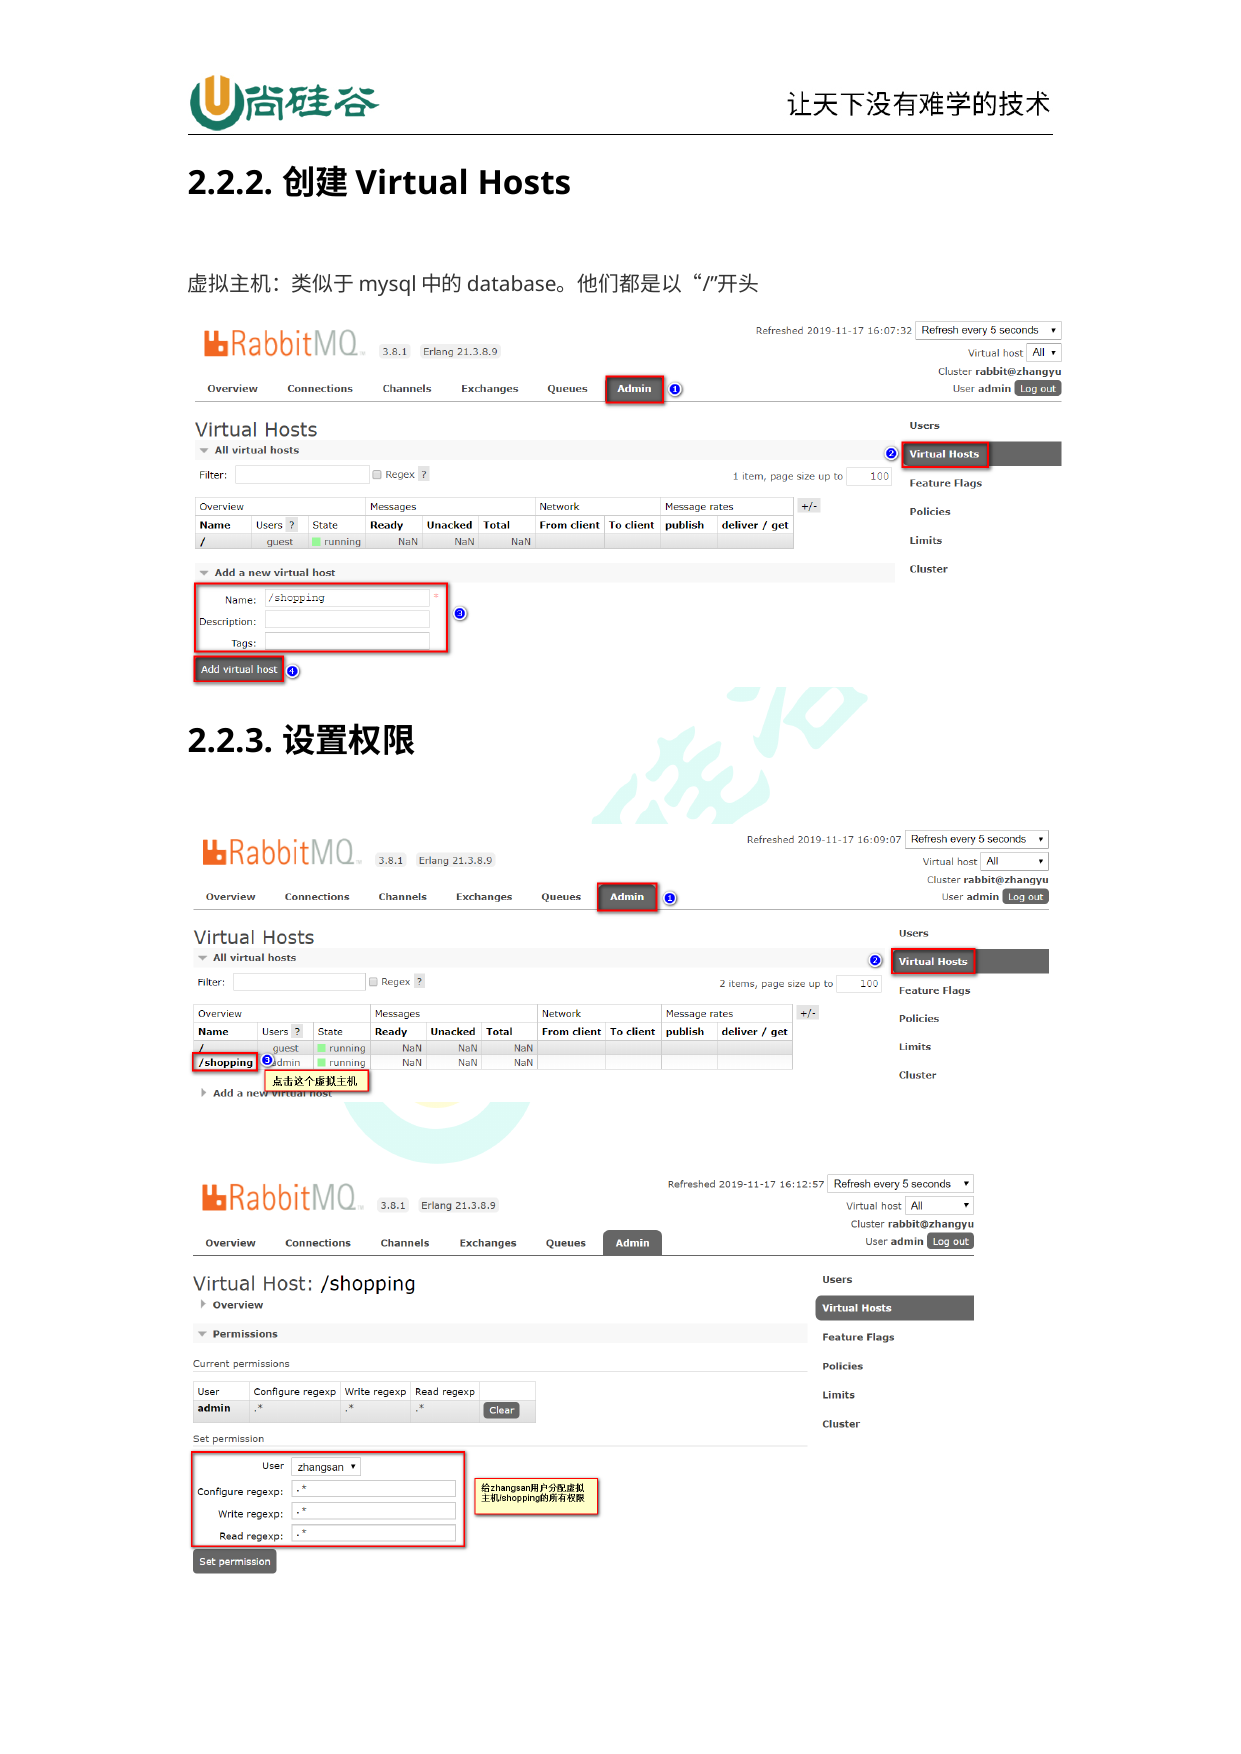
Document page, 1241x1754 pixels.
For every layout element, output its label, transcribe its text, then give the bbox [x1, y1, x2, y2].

picture [187, 824, 1056, 1102]
picture [187, 1171, 977, 1579]
text 虚拟主机：类似于mysql中的database。他们都是以“/”开头 [187, 267, 1053, 297]
picture [187, 73, 1053, 132]
picture [187, 318, 1064, 687]
subtitle 2.2.3. 设置权限 [187, 713, 1053, 762]
subtitle 2.2.2. 创建Virtual Hosts [187, 156, 1053, 204]
